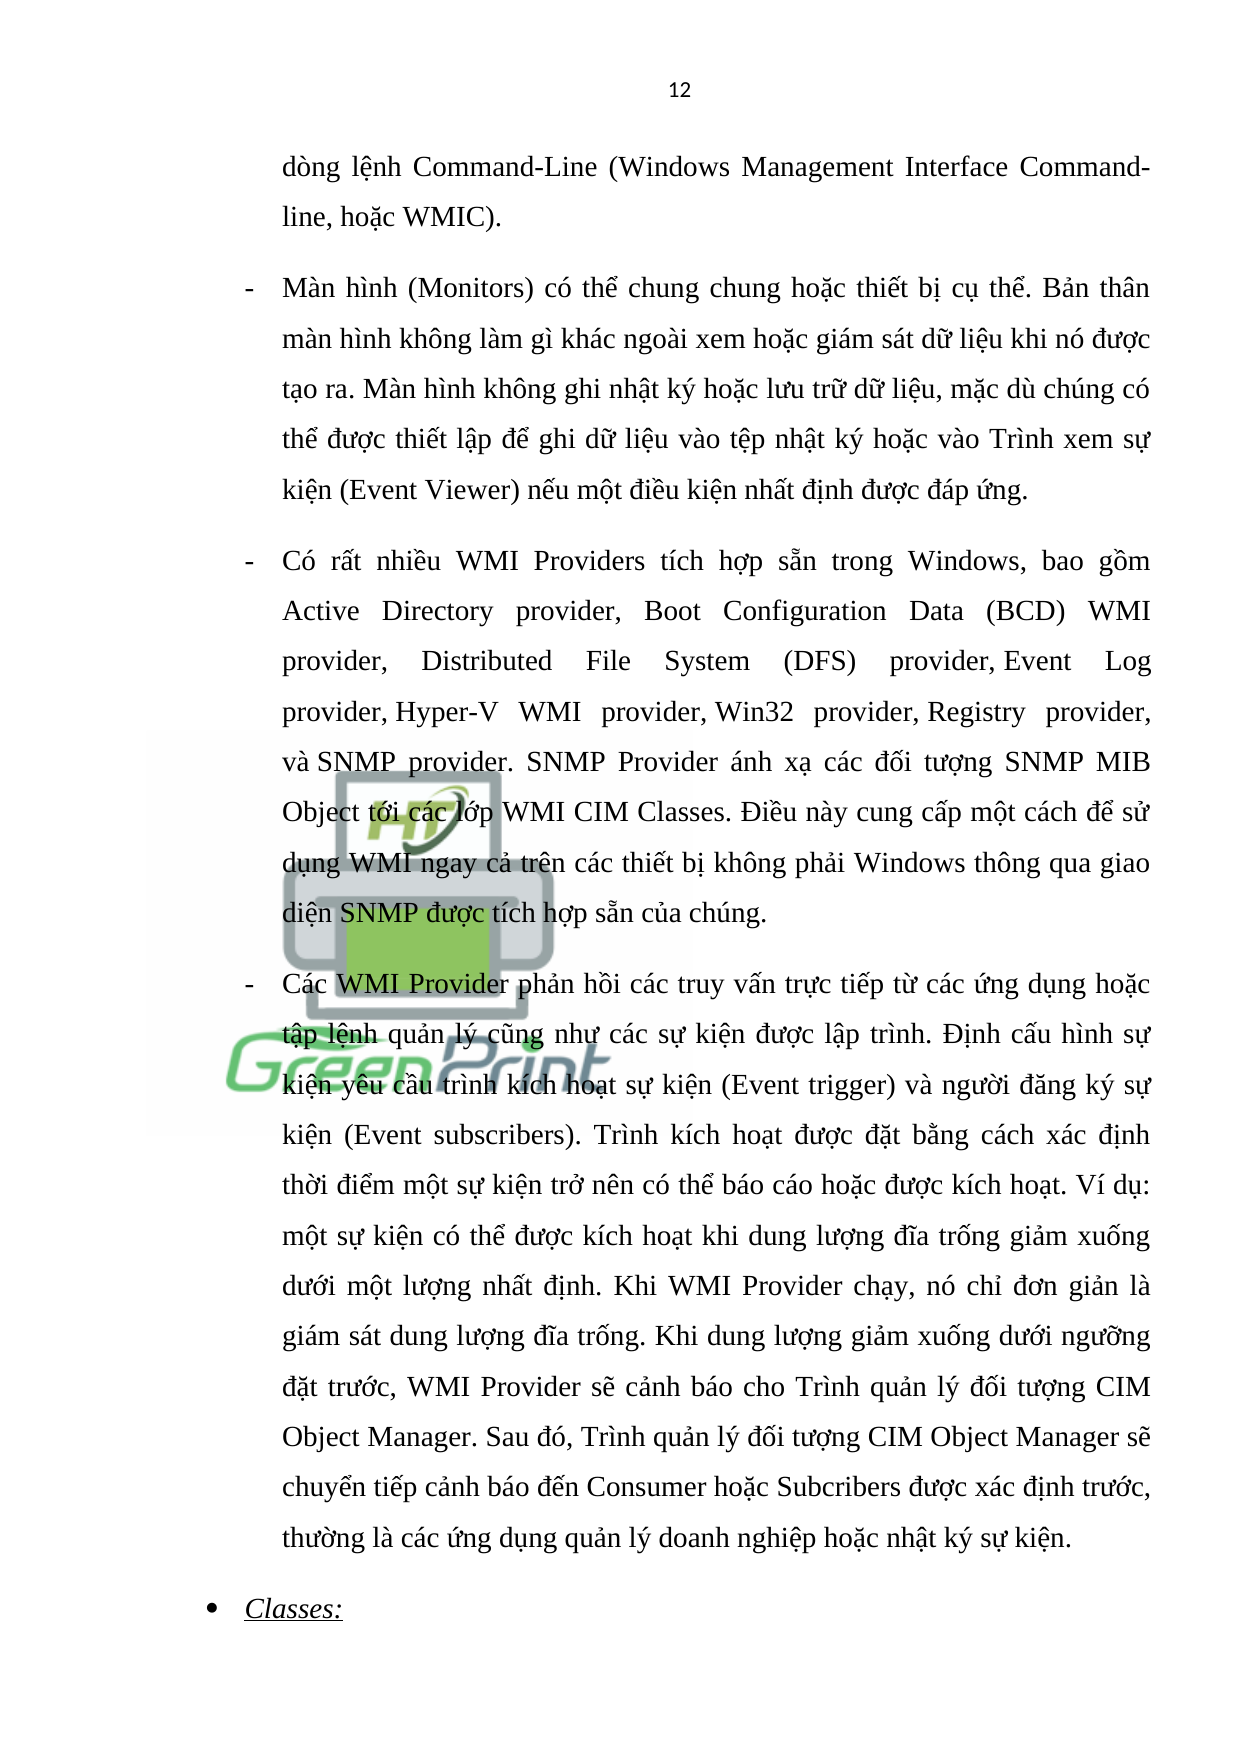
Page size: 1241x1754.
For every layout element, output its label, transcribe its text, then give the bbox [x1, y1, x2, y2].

list Các WMI Provider phản hồi các truy vấn trực tiếp từ các ứng dụng hoặc tập lệnh quản lý cũng như các sự kiện được lập trình. Định cấu hình sự kiện yêu cầu trình kích hoạt sự kiện (Event trigger) và người đăng ký sự kiện (Event subscribers). Trình kích hoạt được đặt bằng cách xác định thời điểm một sự kiện trở nên có thể báo cáo hoặc được kích hoạt. Ví dụ: một sự kiện có thể được kích hoạt khi dung lượng đĩa trống giảm xuống dưới một lượng nhất định. Khi WMI Provider chạy, nó chỉ đơn giản là giám sát dung lượng đĩa trống. Khi dung lượng giảm xuống dưới ngưỡng đặt trước, WMI Provider sẽ cảnh báo cho Trình quản lý đối tượng CIM Object Manager. Sau đó, Trình quản lý đối tượng CIM Object Manager sẽ chuyển tiếp cảnh báo đến Consumer hoặc Subcribers được xác định trước, thường là các ứng dụng quản lý doanh nghiệp hoặc nhật ký sự kiện. [244, 966, 1152, 1553]
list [244, 149, 1152, 233]
list Màn hình (Monitors) có thể chung chung hoặc thiết bị cụ thể. Bản thân màn hình không làm gì khác ngoài xem hoặc giám sát dữ liệu khi nó được tạo ra. Màn hình không ghi nhật ký hoặc lưu trữ dữ liệu, mặc dù chúng có thể được thiết lập để ghi dữ liệu vào tệp nhật ký hoặc vào Trình xem sự kiện (Event Viewer) nếu một điều kiện nhất định được đáp ứng. [244, 271, 1152, 505]
picture [145, 729, 693, 1136]
list Có rất nhiều WMI Providers tích hợp sẵn trong Windows, bao gồm Active Directory provider, Boot Configuration Data (BCD) WMI provider, Distributed File System (DFS) provider, Event Log provider, Hyper-V WMI provider, Win32 provider, Registry provider, và SNMP provider. SNMP Provider ánh xạ các đối tượng SNMP MIB Object tới các lớp WMI CIM Classes. Điều này cung cấp một cách để sử dụng WMI ngay cả trên các thiết bị không phải Windows thông qua giao diện SNMP được tích hợp sẵn của chúng. [244, 543, 1152, 929]
list Classes: [207, 1591, 1152, 1624]
